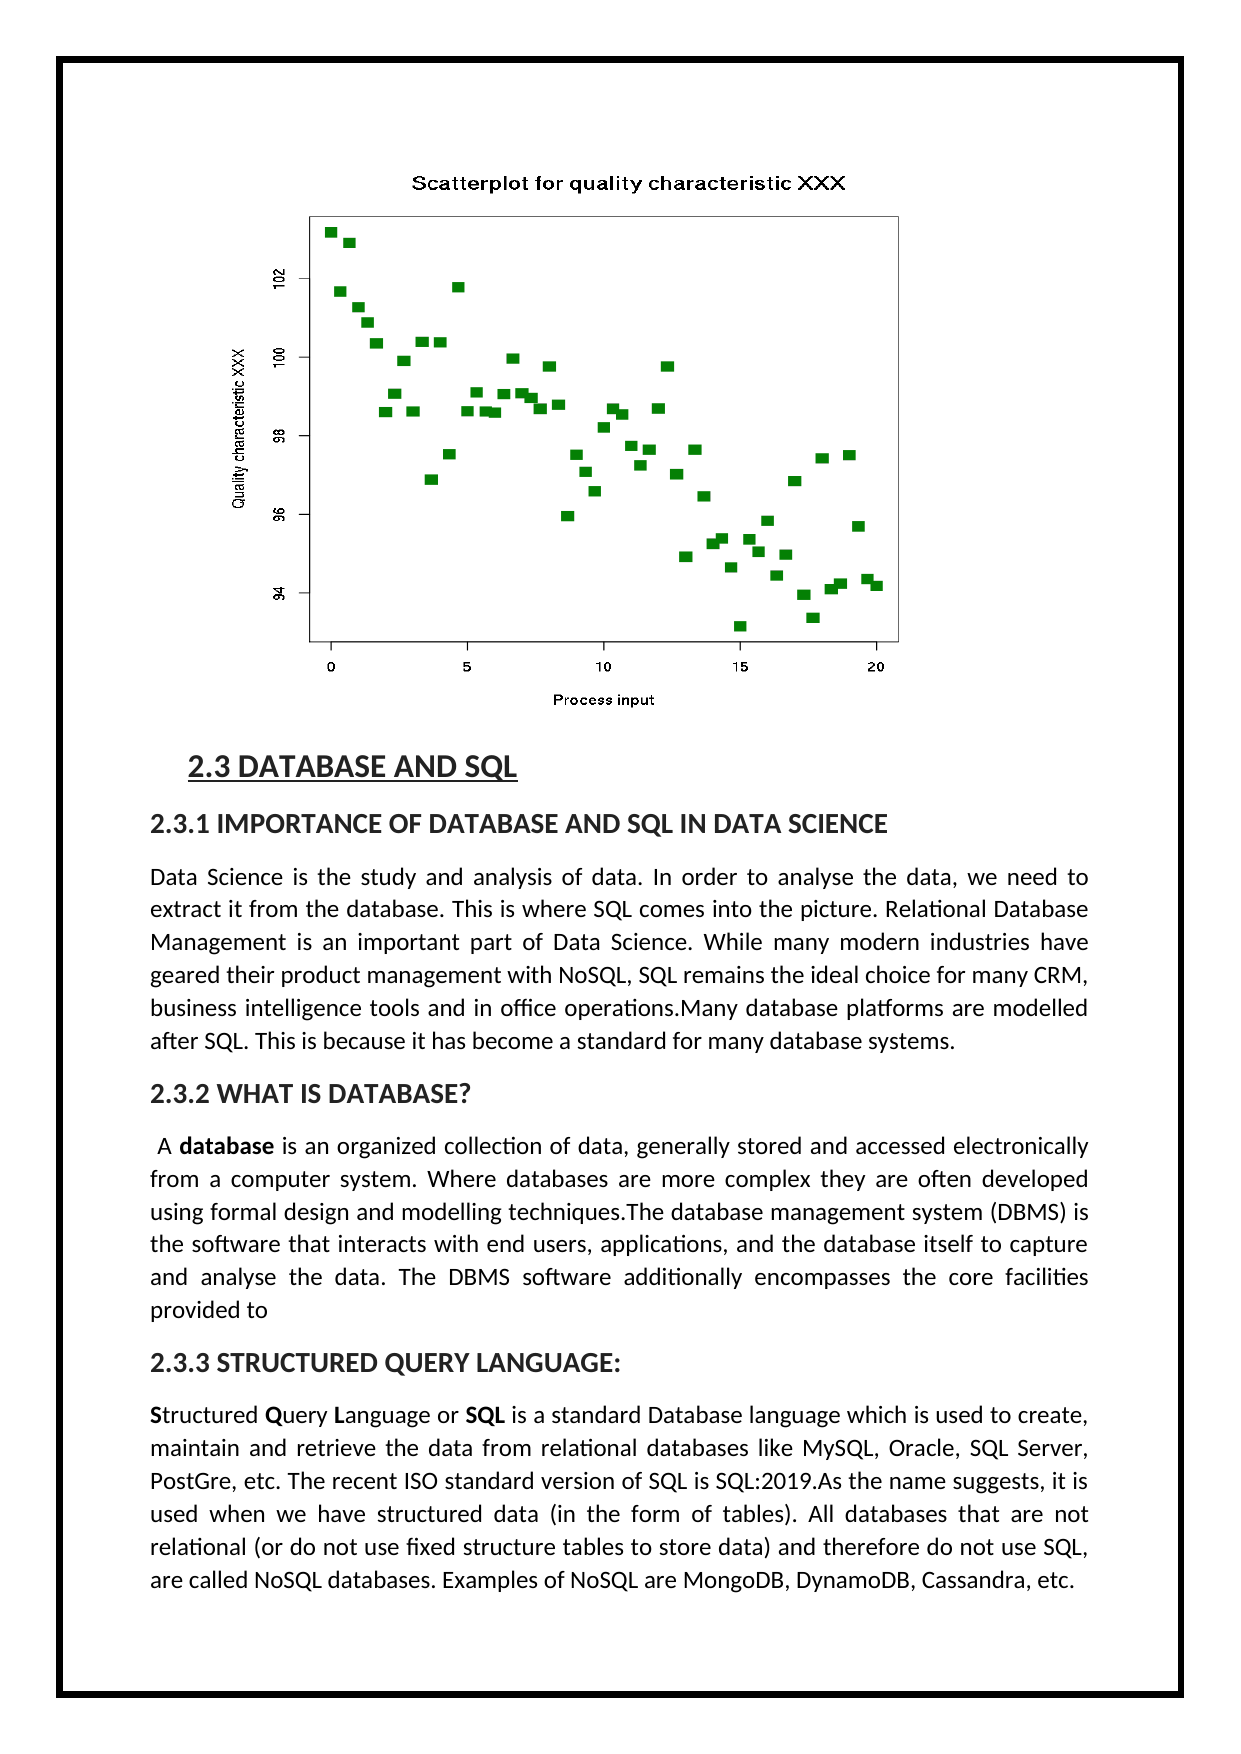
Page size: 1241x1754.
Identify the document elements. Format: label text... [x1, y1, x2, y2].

text 2.3.3 STRUCTURED QUERY LANGUAGE: [150, 1344, 1090, 1380]
text 2.3.2 WHAT IS DATABASE? [150, 1075, 1090, 1110]
picture [225, 150, 941, 726]
text A database is an organized collection of data, generally stored and accessed electronically from a computer system. Where databases are more complex they are often developed using formal design and modelling techniques.The database management system (DBMS) is the software that interacts with end users, applications, and the database itself to capture and analyse the data. The DBMS software additionally encompasses the core facilities provided to [150, 1130, 1090, 1325]
text 2.3.1 IMPORTANCE OF DATABASE AND SQL IN DATA SCIENCE [150, 806, 1090, 841]
text Structured Query Language or SQL is a standard Database language which is used to create, maintain and retrieve the data from relational databases like MySQL, Oracle, SQL Server, PostGre, etc. The recent ISO standard version of SQL is SQL:2019.As the name suggests, it is used when we have structured data (in the form of tables). All databases that are not relational (or do not use fixed structure tables to store data) and therefore do not use SQL, are called NoSQL databases. Examples of NoSQL are MongoDB, DynamoDB, Cassandra, etc. [150, 1399, 1090, 1594]
list 2.3 DATABASE AND SQL [187, 745, 1090, 786]
text Data Science is the study and analysis of data. In order to analyse the data, we need to extract it from the database. This is where SQL comes into the picture. Relational Database Management is an important part of Data Science. While many modern industries have geared their product management with NoSQL, SQL remains the ideal choice for many CRM, business intelligence tools and in office operations.Many database platforms are modelled after SQL. This is because it has become a standard for many database systems. [150, 861, 1090, 1056]
